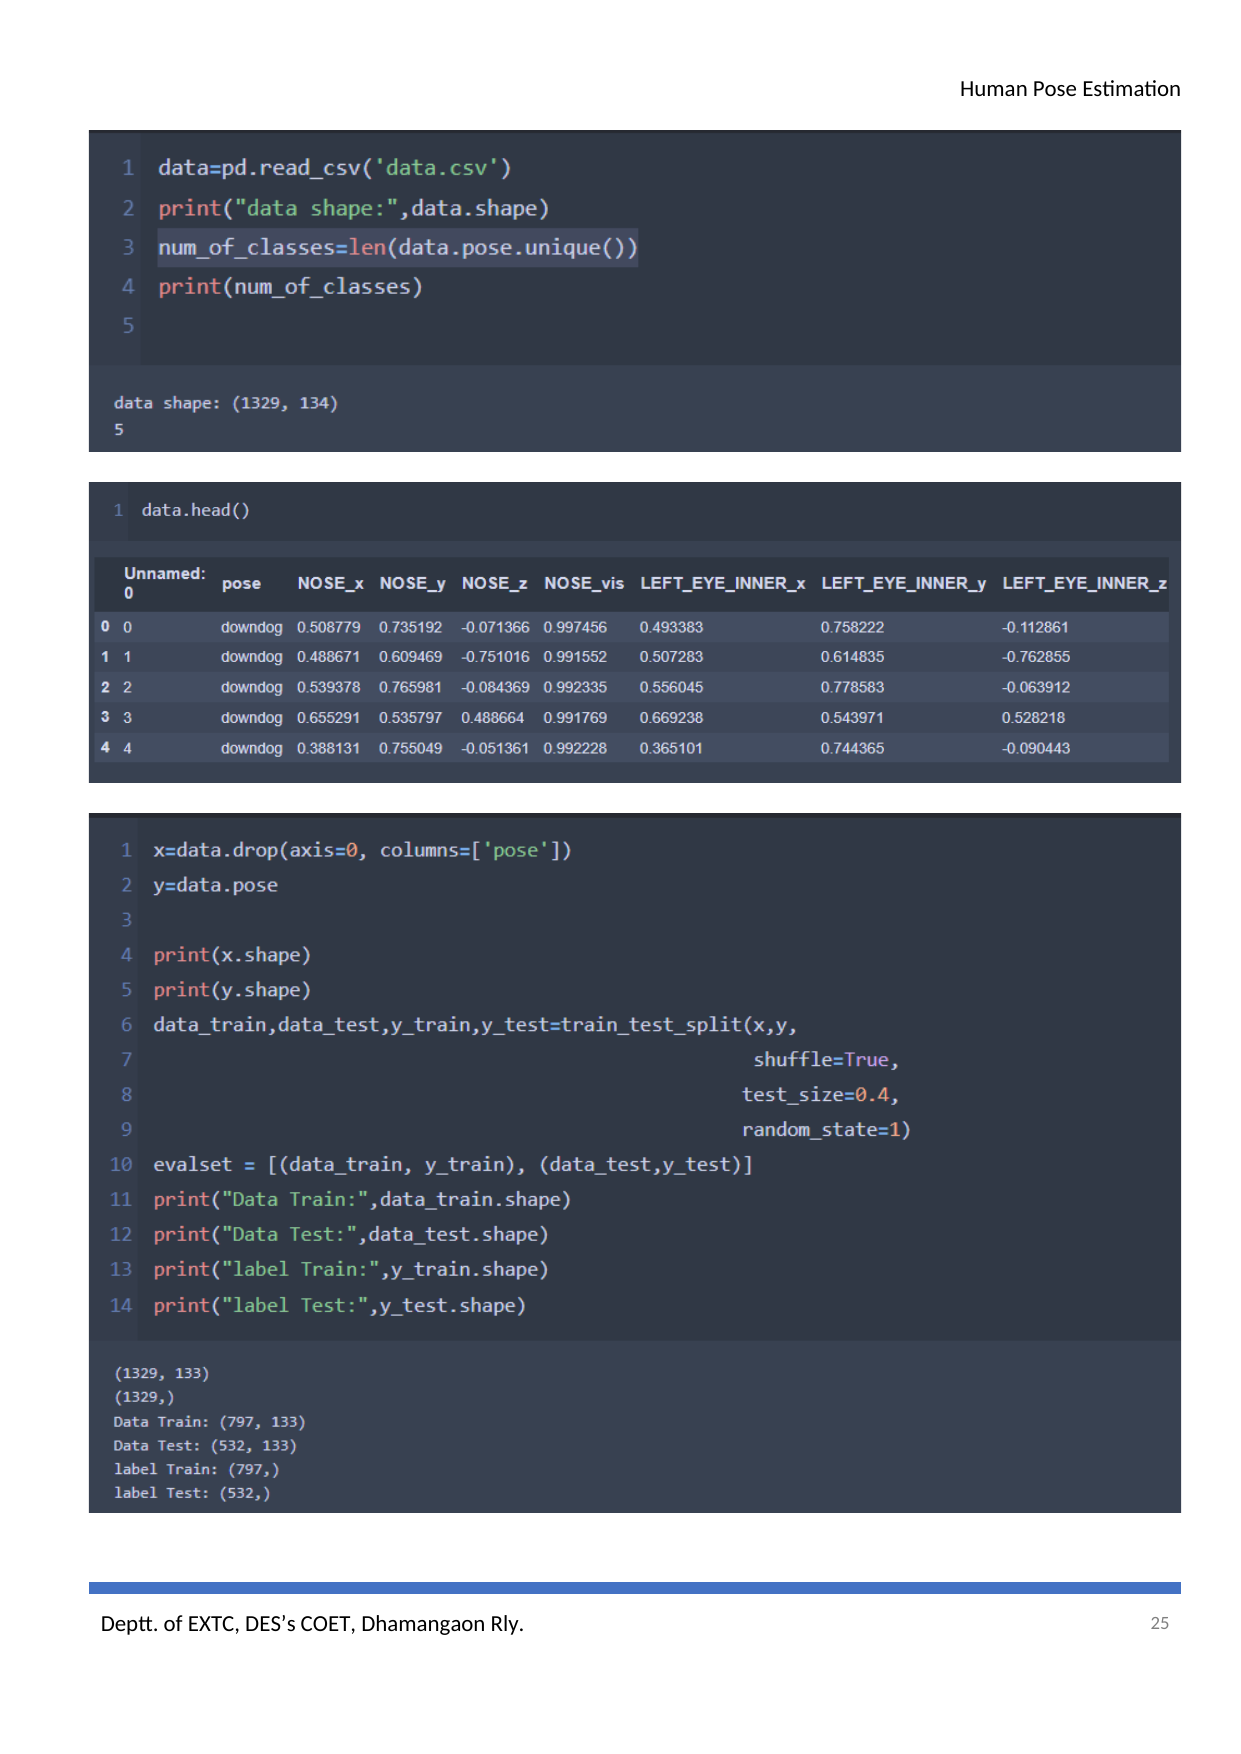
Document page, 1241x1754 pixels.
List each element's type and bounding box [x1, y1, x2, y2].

picture [88, 130, 1182, 452]
picture [88, 482, 1182, 783]
picture [88, 813, 1182, 1513]
